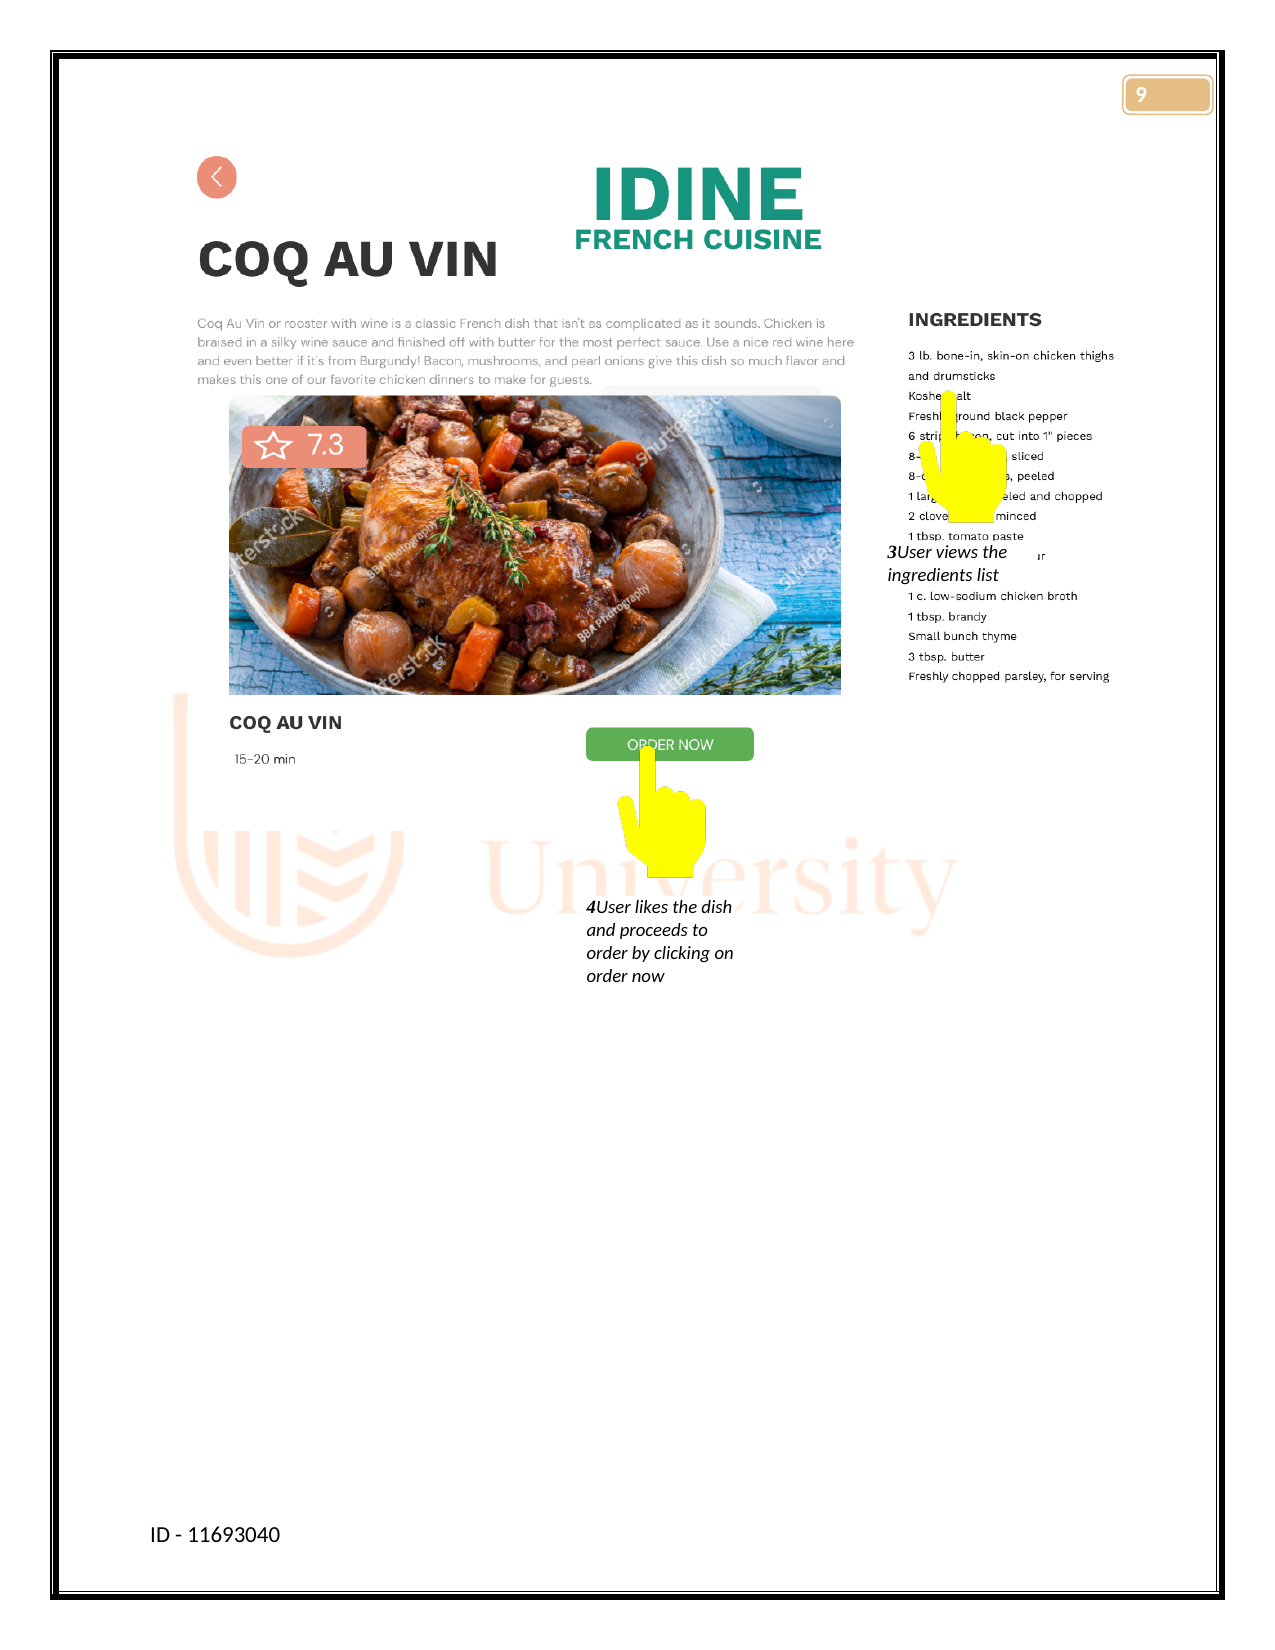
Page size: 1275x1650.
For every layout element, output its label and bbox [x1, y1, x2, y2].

picture [187, 150, 1163, 887]
